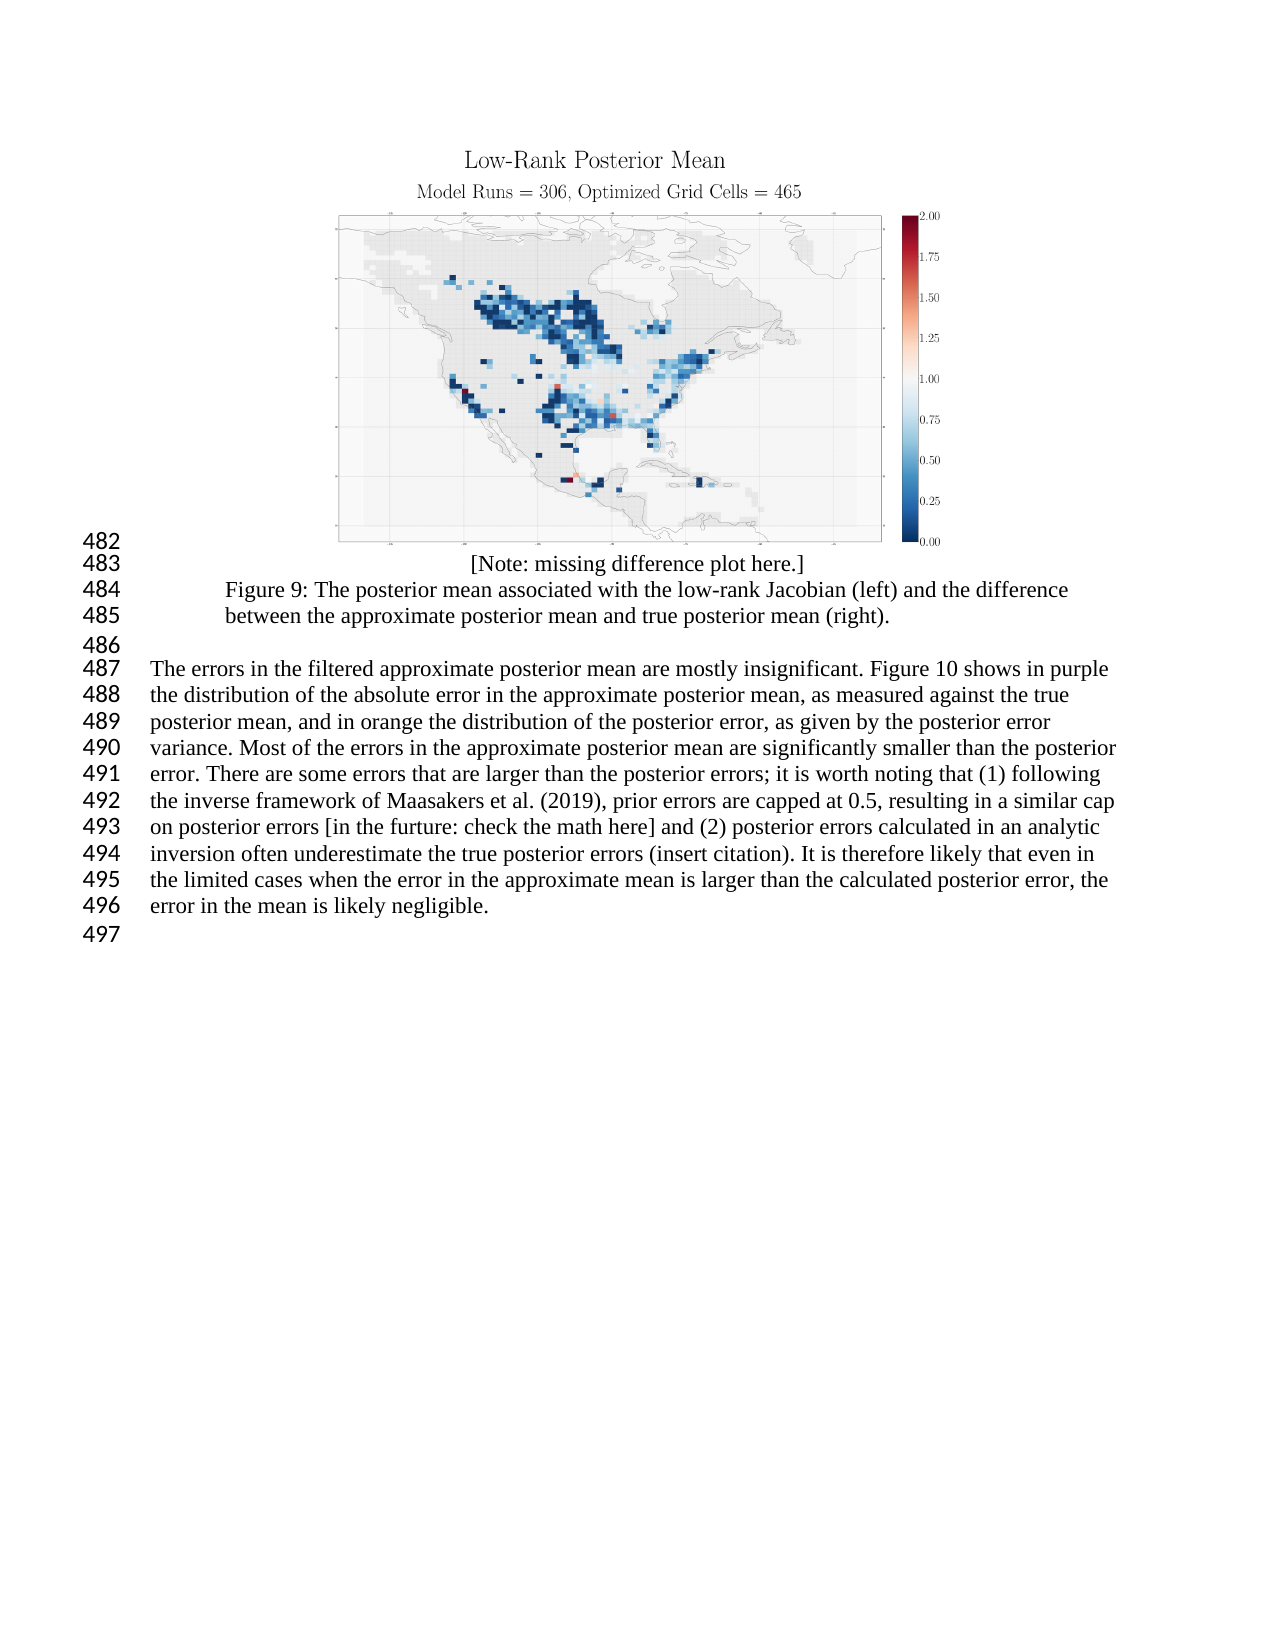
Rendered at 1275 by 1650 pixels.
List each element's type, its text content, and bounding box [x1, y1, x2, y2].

text [Note: missing difference plot here.] [150, 550, 1125, 576]
text The errors in the filtered approximate posterior mean are mostly insignificant. Figure 10 shows in purple the distribution of the absolute error in the approximate posterior mean, as measured against the true posterior mean, and in orange the distribution of the posterior error, as given by the posterior error variance. Most of the errors in the approximate posterior mean are significantly smaller than the posterior error. There are some errors that are larger than the posterior errors; it is worth noting that (1) following the inverse framework of Maasakers et al. (2019), prior errors are capped at 0.5, resulting in a similar cap on posterior errors [in the furture: check the math here] and (2) posterior errors calculated in an analytic inversion often underestimate the true posterior errors (insert citation). It is therefore likely that even in the limited cases when the error in the approximate mean is larger than the calculated posterior error, the error in the mean is likely negligible. [150, 655, 1125, 919]
text Figure 9: The posterior mean associated with the low-rank Jacobian (left) and the difference between the approximate posterior mean and true posterior mean (right). [150, 576, 1125, 629]
picture [333, 150, 942, 550]
